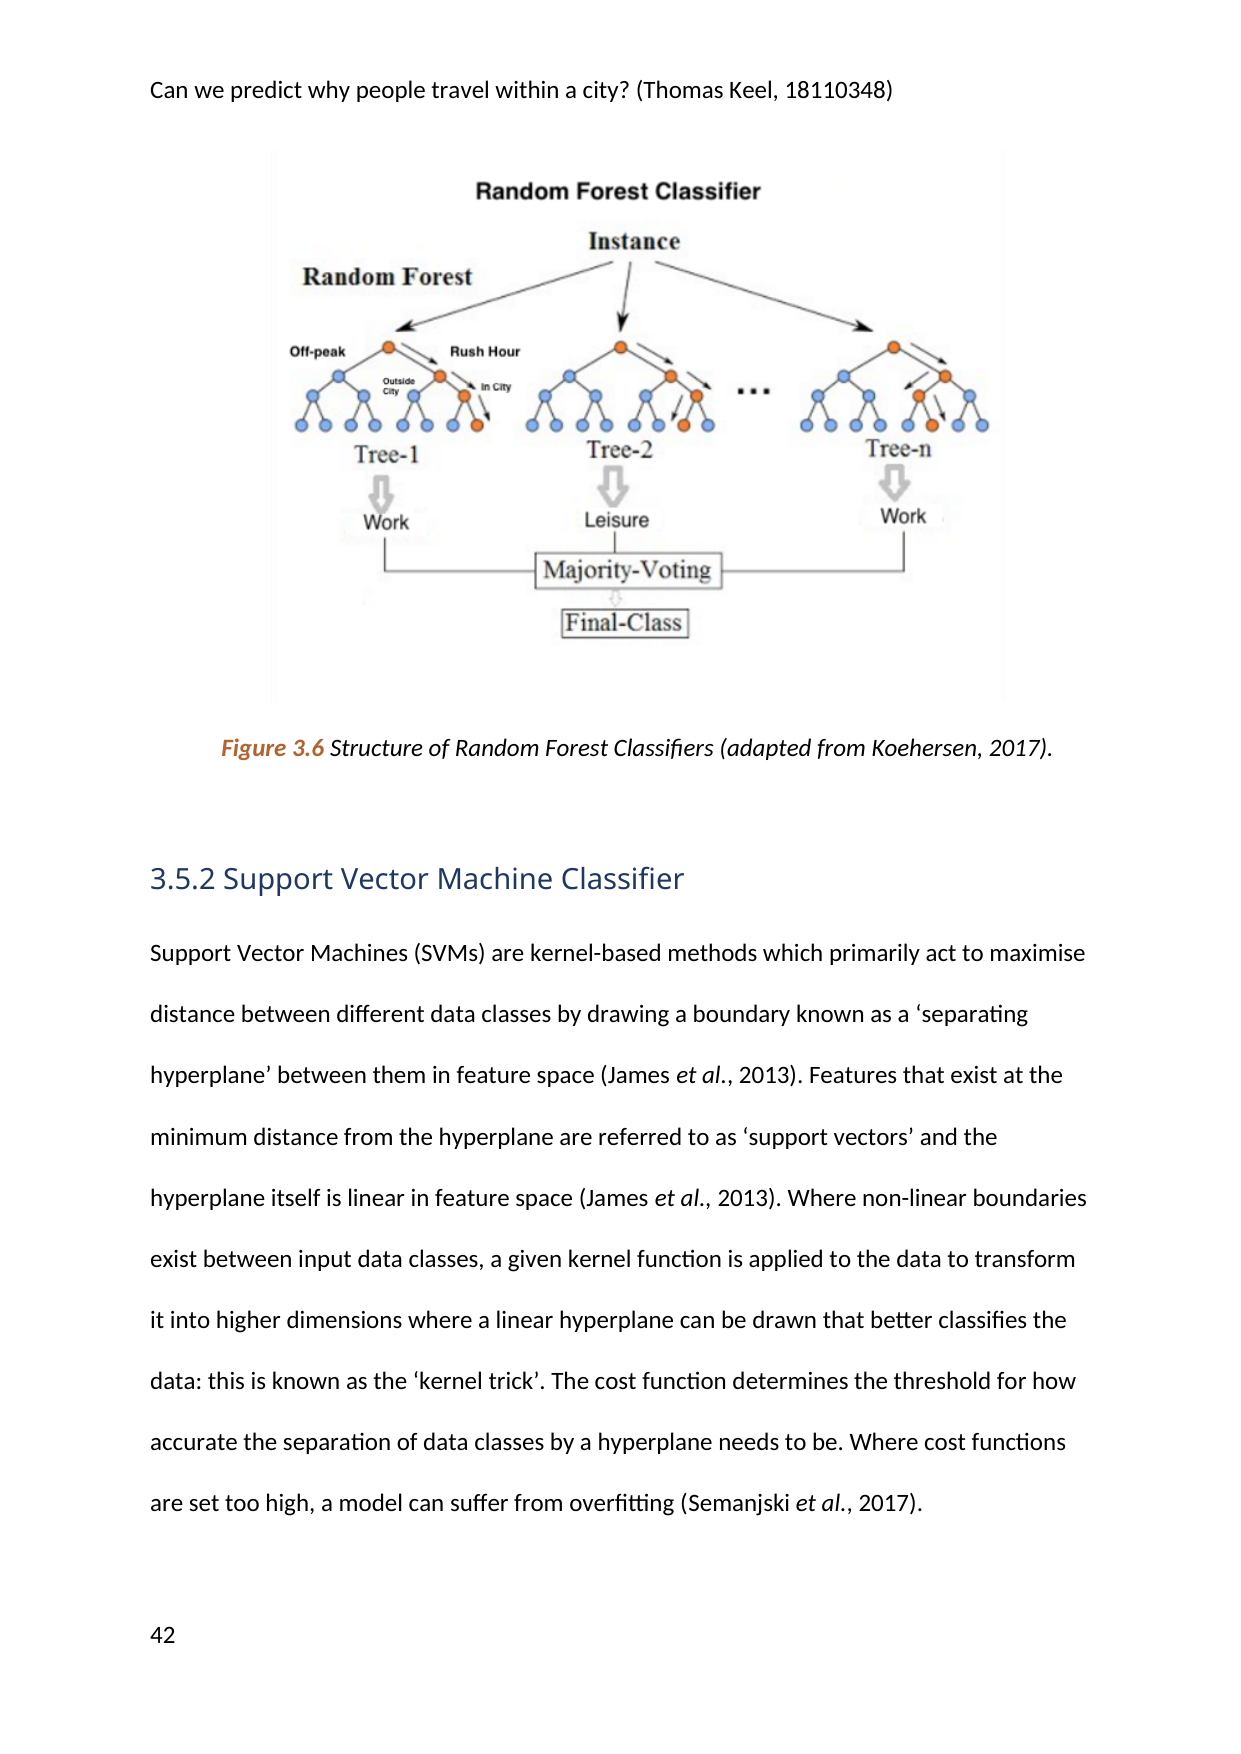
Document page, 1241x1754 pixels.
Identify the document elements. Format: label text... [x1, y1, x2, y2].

text Support Vector Machines (SVMs) are kernel-based methods which primarily act to maximise distance between different data classes by drawing a boundary known as a ‘separating hyperplane’ between them in feature space (James et al., 2013). Features that exist at the minimum distance from the hyperplane are referred to as ‘support vectors’ and the hyperplane itself is linear in feature space (James et al., 2013). Where non-linear boundaries exist between input data classes, a given kernel function is applied to the data to transform it into higher dimensions where a linear hyperplane can be drawn that better classifies the data: this is known as the ‘kernel trick’. The cost function determines the threshold for how accurate the separation of data classes by a hyperplane needs to be. Where cost functions are set too high, a model can suffer from overfitting (Semanjski et al., 2017). [150, 937, 1090, 1517]
subtitle 3.5.2 Support Vector Machine Classifier [150, 858, 1090, 898]
text Figure 3.6 Structure of Random Forest Classifiers (adapted from Koehersen, 2017). [187, 732, 1090, 762]
picture [271, 150, 1007, 702]
